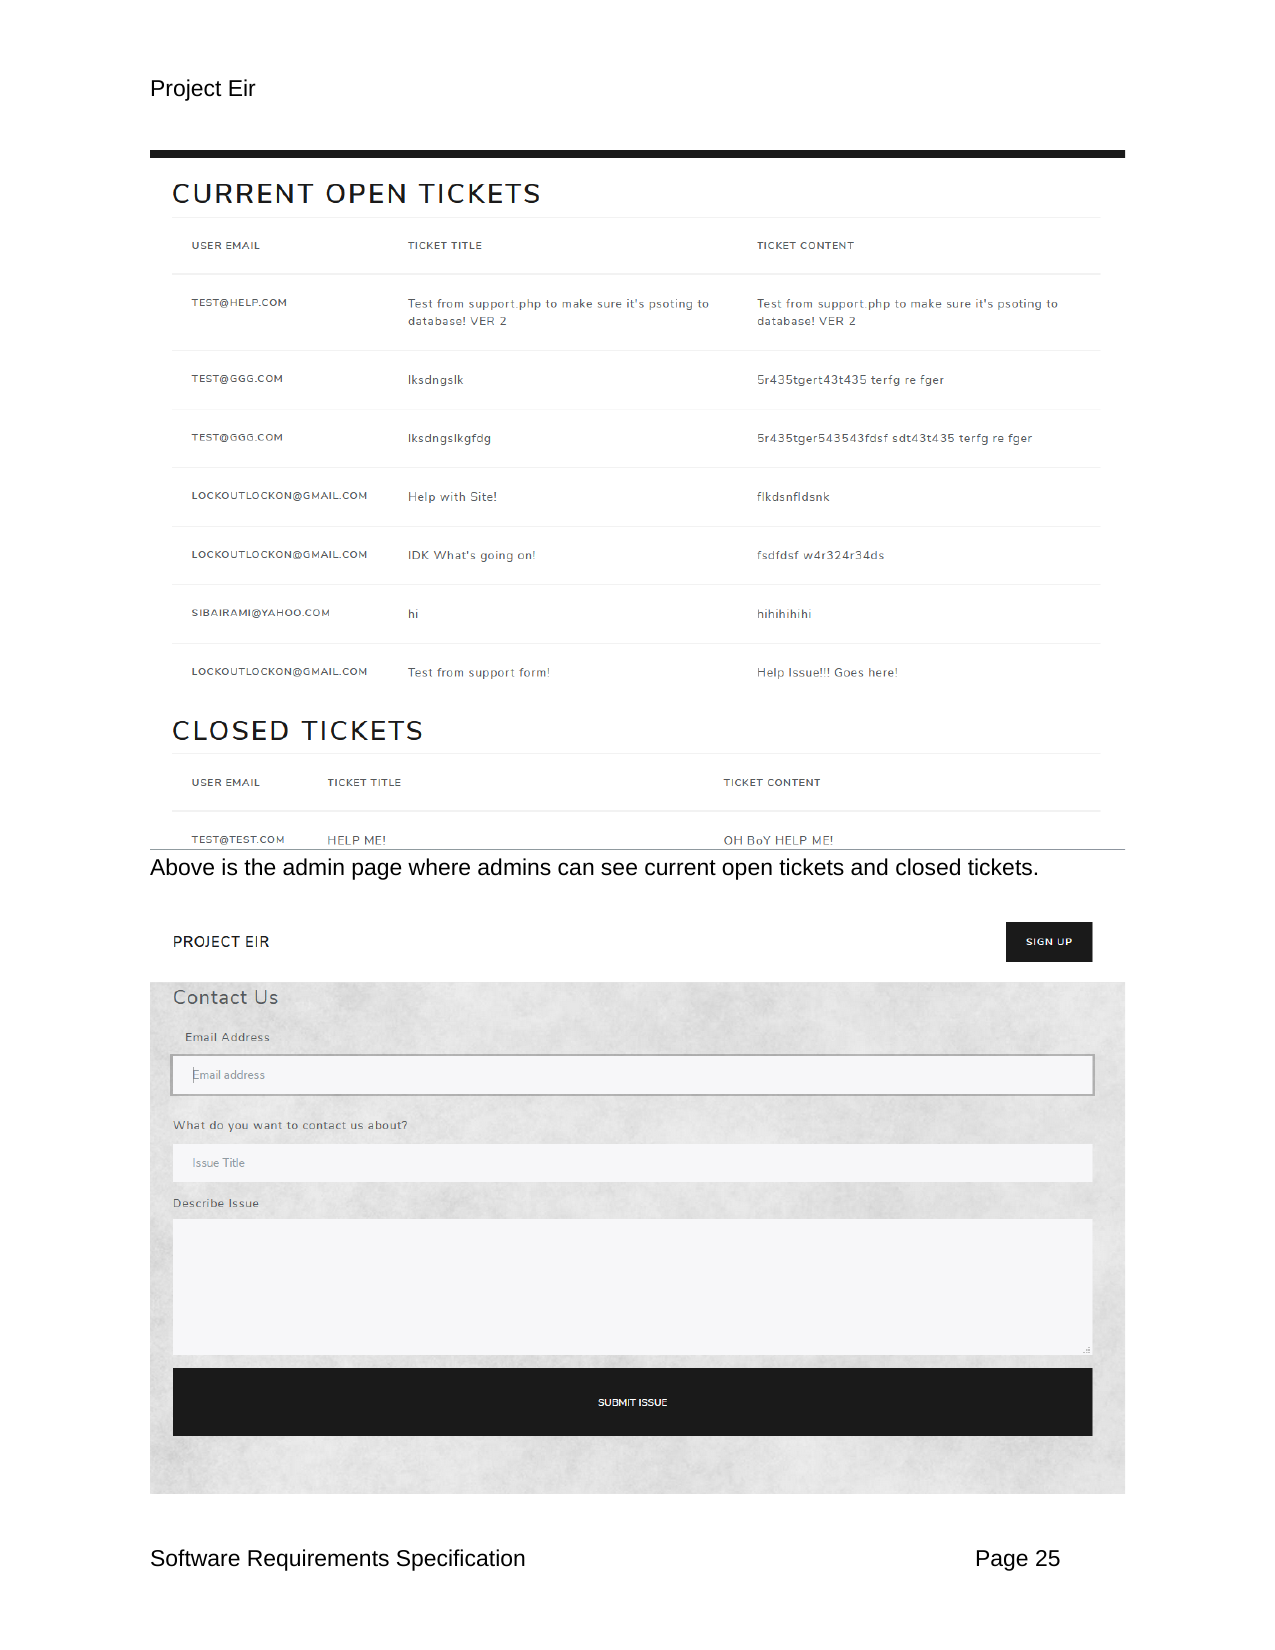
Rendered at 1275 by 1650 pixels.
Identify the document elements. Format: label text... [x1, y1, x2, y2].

picture [150, 914, 1125, 1494]
text Above is the admin page where admins can see current open tickets and closed tickets. [150, 854, 1125, 880]
picture [150, 150, 1125, 850]
